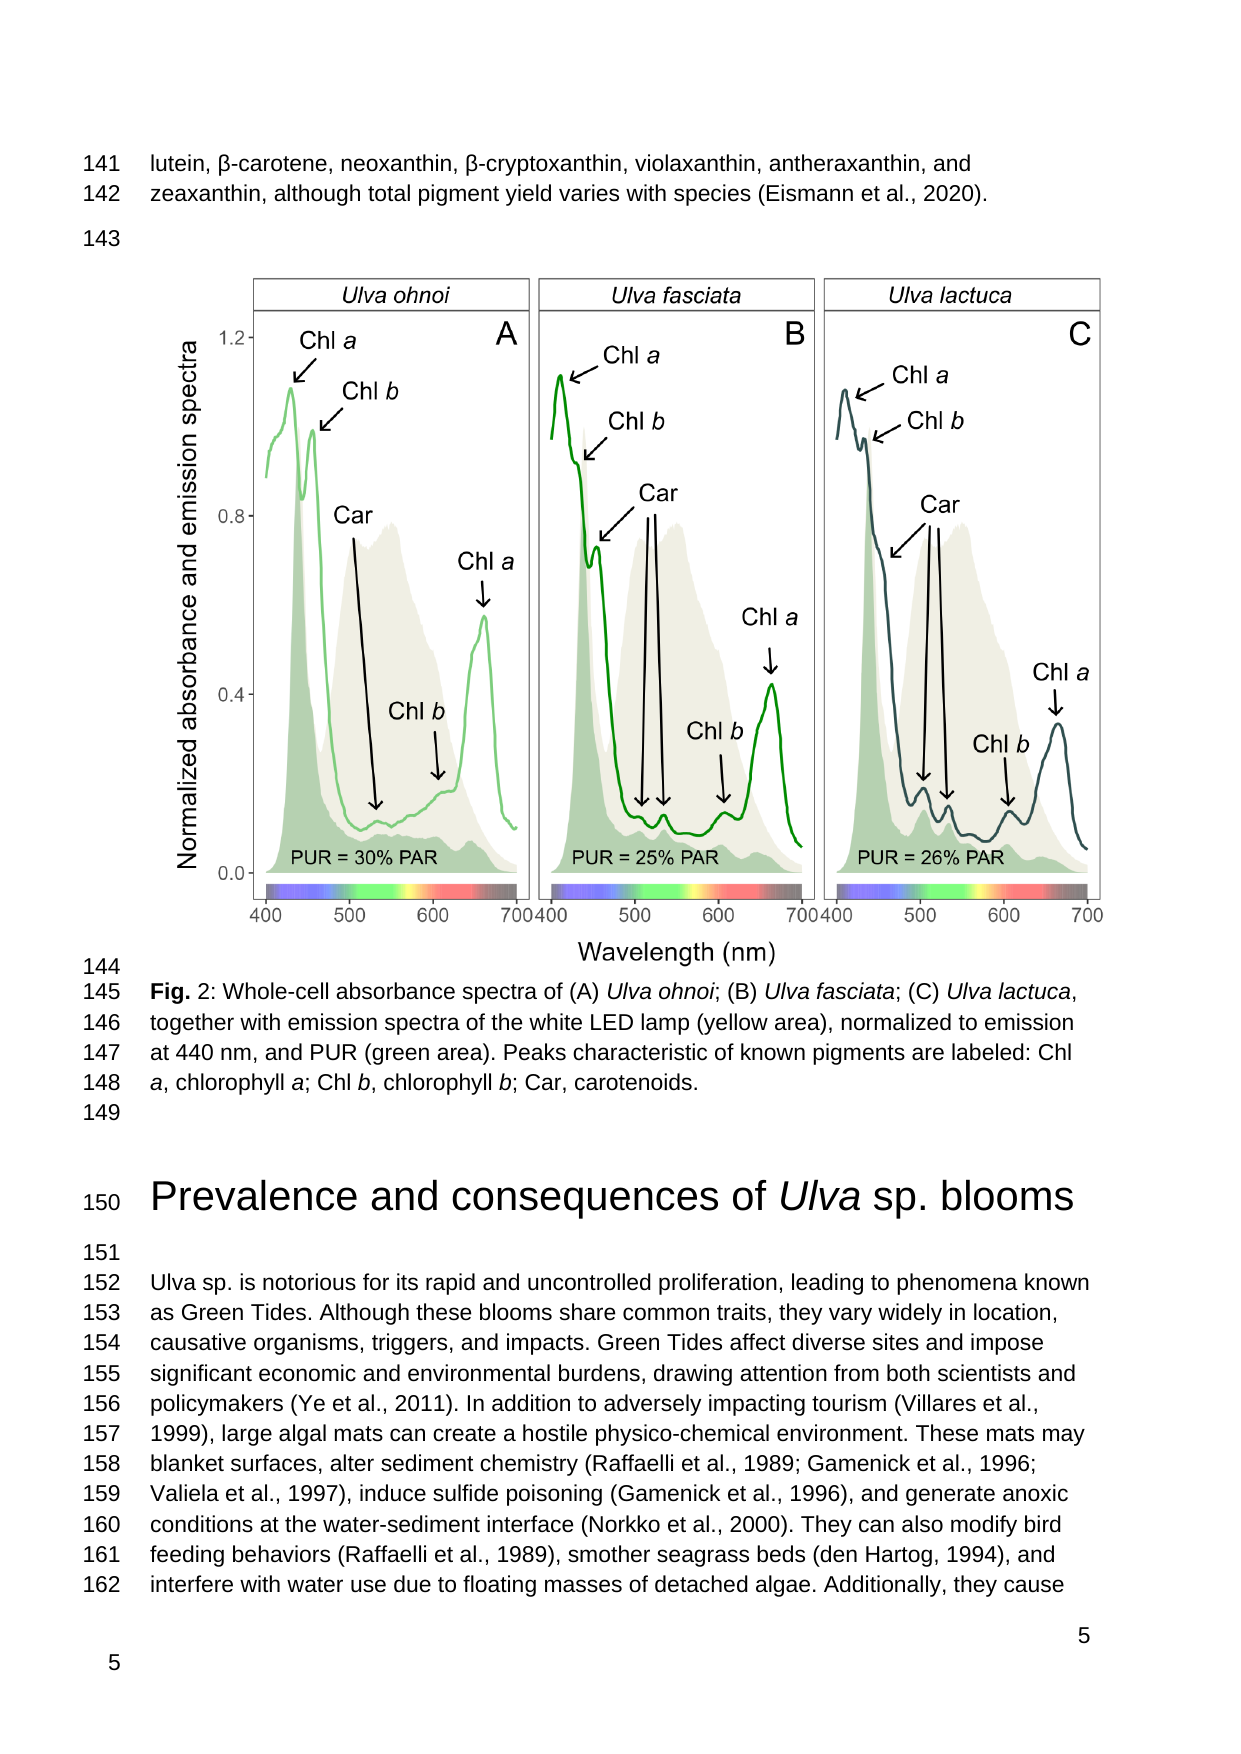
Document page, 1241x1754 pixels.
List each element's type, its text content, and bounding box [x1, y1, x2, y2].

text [150, 1269, 1090, 1597]
picture [168, 269, 1109, 975]
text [150, 150, 1090, 207]
subtitle Prevalence and consequences of Ulva sp. blooms [150, 1171, 1090, 1219]
